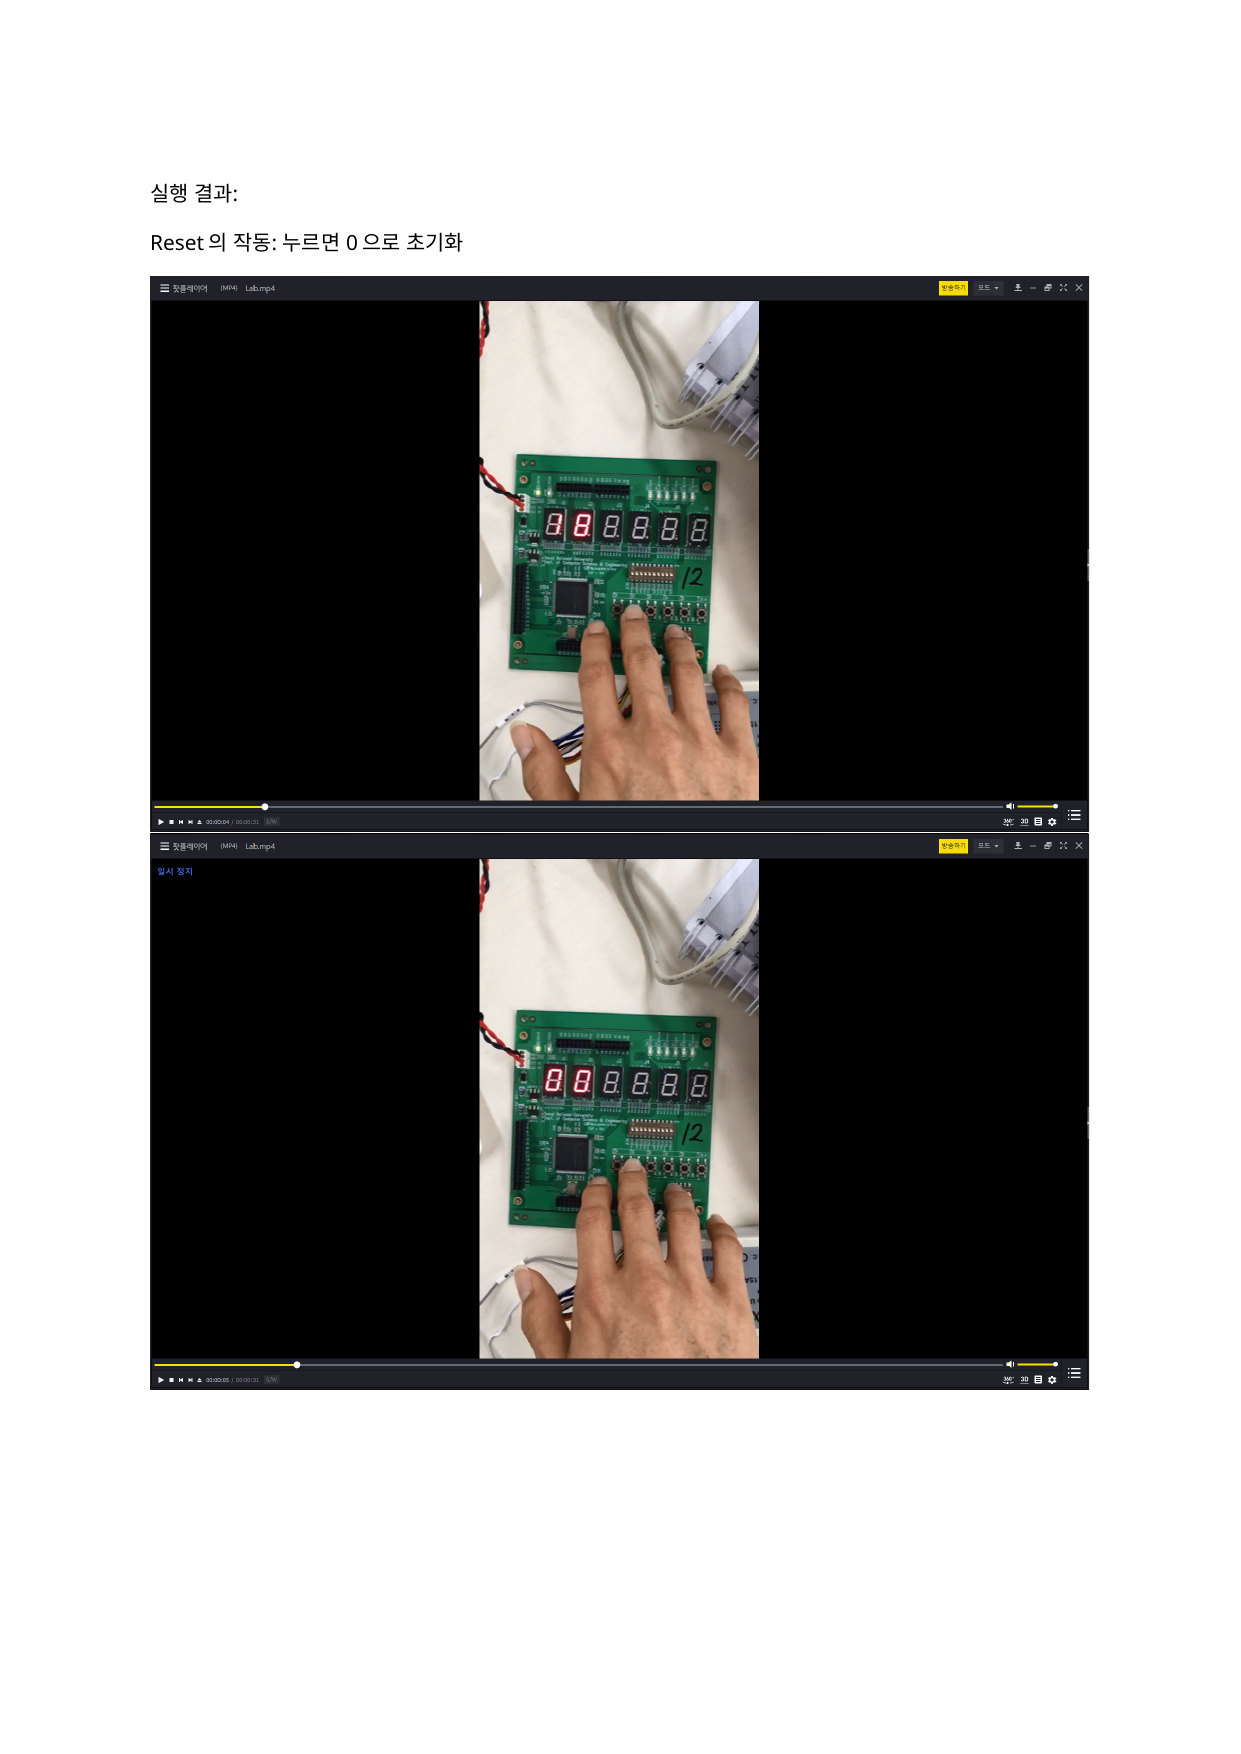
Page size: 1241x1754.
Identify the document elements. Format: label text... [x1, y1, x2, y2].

text 실행 결과: [150, 177, 1090, 207]
picture [150, 833, 1090, 1390]
text Reset의 작동: 누르면 0으로 초기화 [150, 227, 1090, 257]
picture [150, 276, 1090, 832]
